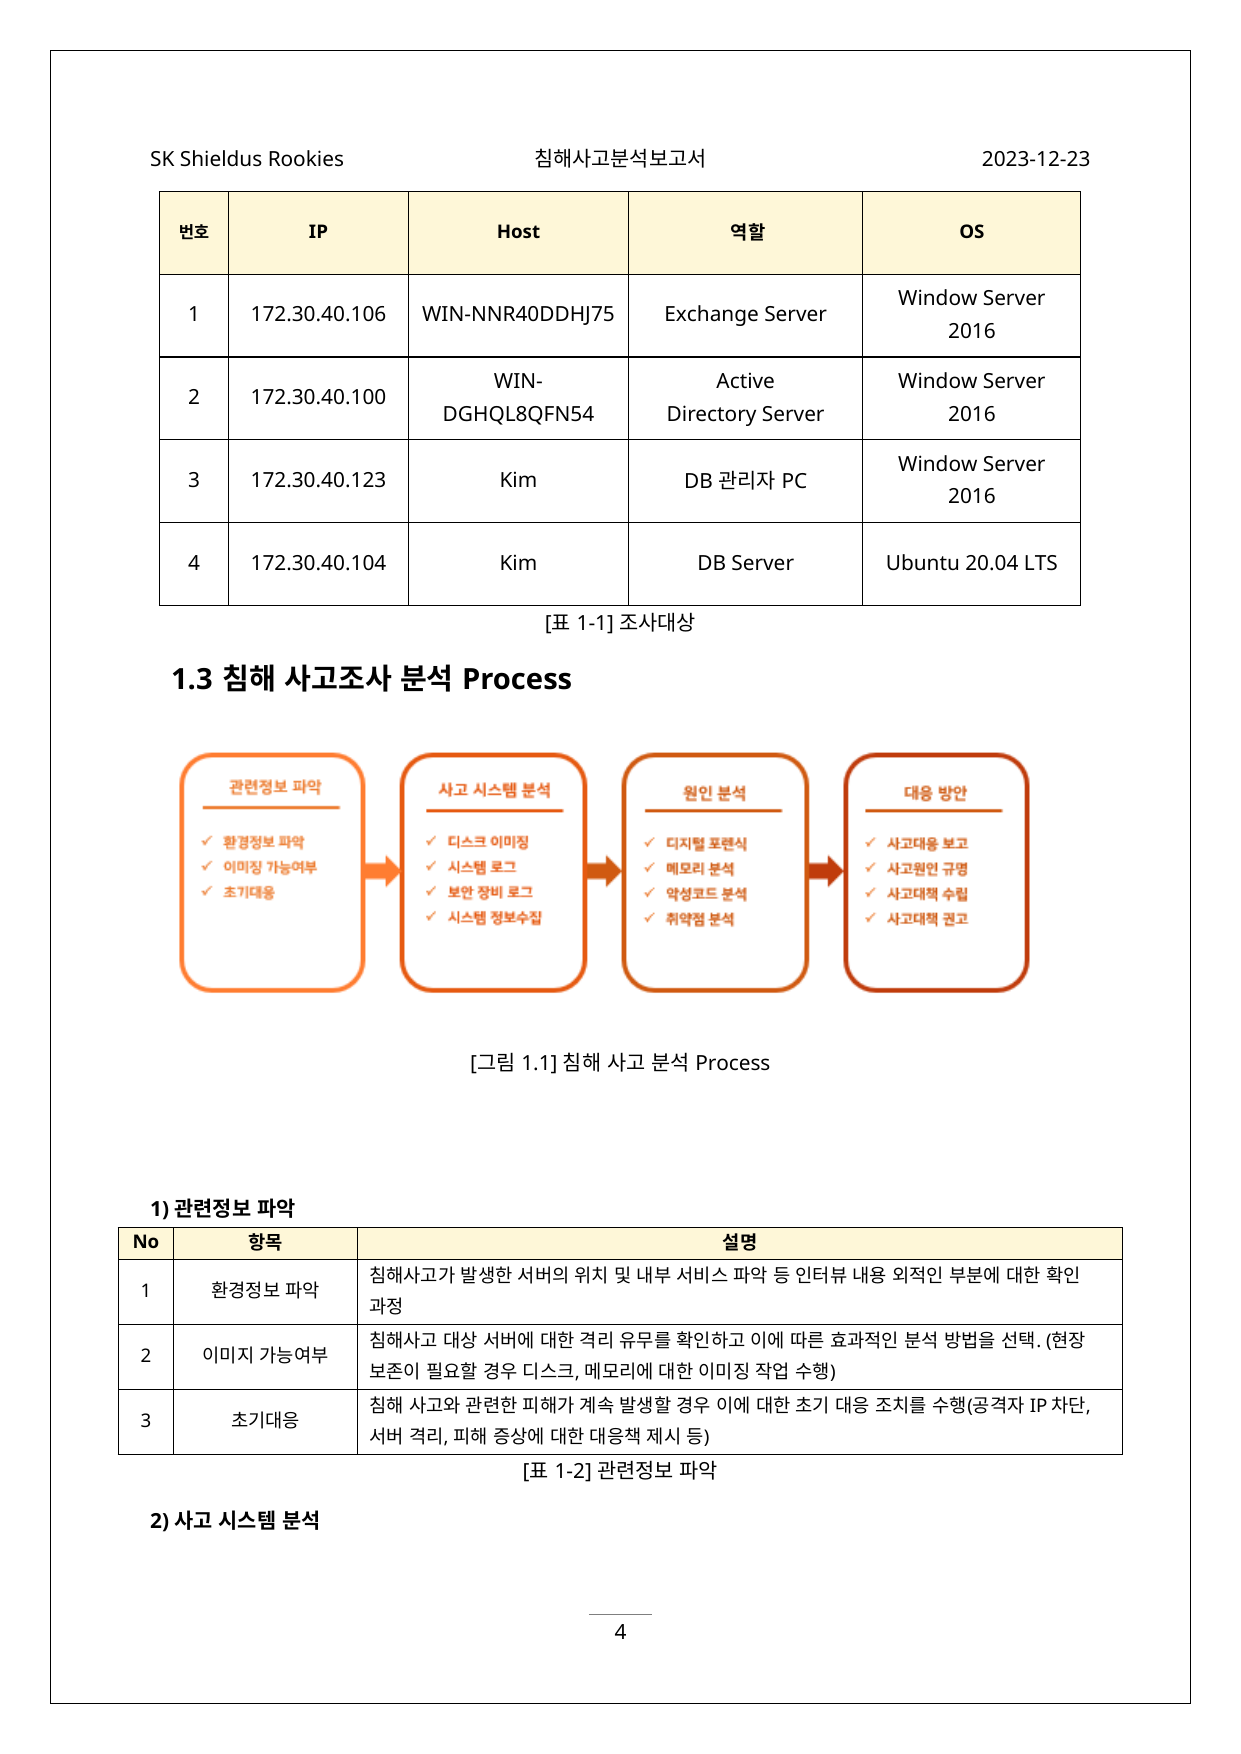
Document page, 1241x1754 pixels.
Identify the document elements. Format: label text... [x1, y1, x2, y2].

table_header 항목 [174, 1228, 357, 1259]
text [표 1-1] 조사대상 [150, 606, 1090, 636]
table_cell 이미지 가능여부 [174, 1325, 357, 1389]
table_cell 4 [160, 523, 228, 605]
table_cell 침해사고 대상 서버에 대한 격리 유무를 확인하고 이에 따른 효과적인 분석 방법을 선택. (현장 보존이 필요할 경우 디스크, 메모리에 대한 이미징 작업 수행) [358, 1325, 1122, 1389]
table_cell DB 관리자 PC [629, 440, 862, 522]
table_header 설명 [358, 1228, 1122, 1259]
table_cell 3 [119, 1390, 173, 1454]
table_header IP [229, 192, 408, 274]
table_cell Kim [409, 523, 628, 605]
text [표 1-2] 관련정보 파악 [150, 1455, 1090, 1485]
text [그림 1.1] 침해 사고 분석 Process [150, 1046, 1090, 1076]
table_cell 172.30.40.106 [229, 275, 408, 356]
table_cell 환경정보 파악 [174, 1260, 357, 1324]
table_cell DB Server [629, 523, 862, 605]
table_cell 172.30.40.123 [229, 440, 408, 522]
table_cell Window Server 2016 [863, 275, 1080, 356]
table_cell 2 [160, 358, 228, 439]
table_cell 1 [119, 1260, 173, 1324]
table_cell 2 [119, 1325, 173, 1389]
table_header No [119, 1228, 173, 1259]
table_cell WIN-DGHQL8QFN54 [409, 358, 628, 439]
table_header 역할 [629, 192, 862, 274]
text 관련정보 파악 [135, 1192, 1090, 1222]
table_header 번호 [160, 192, 228, 274]
table_header Host [409, 192, 628, 274]
table_cell 침해사고가 발생한 서버의 위치 및 내부 서비스 파악 등 인터뷰 내용 외적인 부분에 대한 확인 과정 [358, 1260, 1122, 1324]
table_cell Exchange Server [629, 275, 862, 356]
table_cell 초기대응 [174, 1390, 357, 1454]
table_cell Ubuntu 20.04 LTS [863, 523, 1080, 605]
table_cell Active Directory Server [629, 358, 862, 439]
table_cell Window Server 2016 [863, 440, 1080, 522]
table_cell 3 [160, 440, 228, 522]
subtitle 침해 사고조사 분석 Process [171, 655, 1069, 698]
table_cell Kim [409, 440, 628, 522]
picture [150, 720, 1061, 1026]
text 사고 시스템 분석 [135, 1504, 1090, 1534]
table_cell 침해 사고와 관련한 피해가 계속 발생할 경우 이에 대한 초기 대응 조치를 수행(공격자 IP차단, 서버 격리, 피해 증상에 대한 대응책 제시 등) [358, 1390, 1122, 1454]
table_cell WIN-NNR40DDHJ75 [409, 275, 628, 356]
table_cell 172.30.40.100 [229, 358, 408, 439]
table_cell Window Server 2016 [863, 358, 1080, 439]
table_cell 1 [160, 275, 228, 356]
table_header OS [863, 192, 1080, 274]
table_cell 172.30.40.104 [229, 523, 408, 605]
